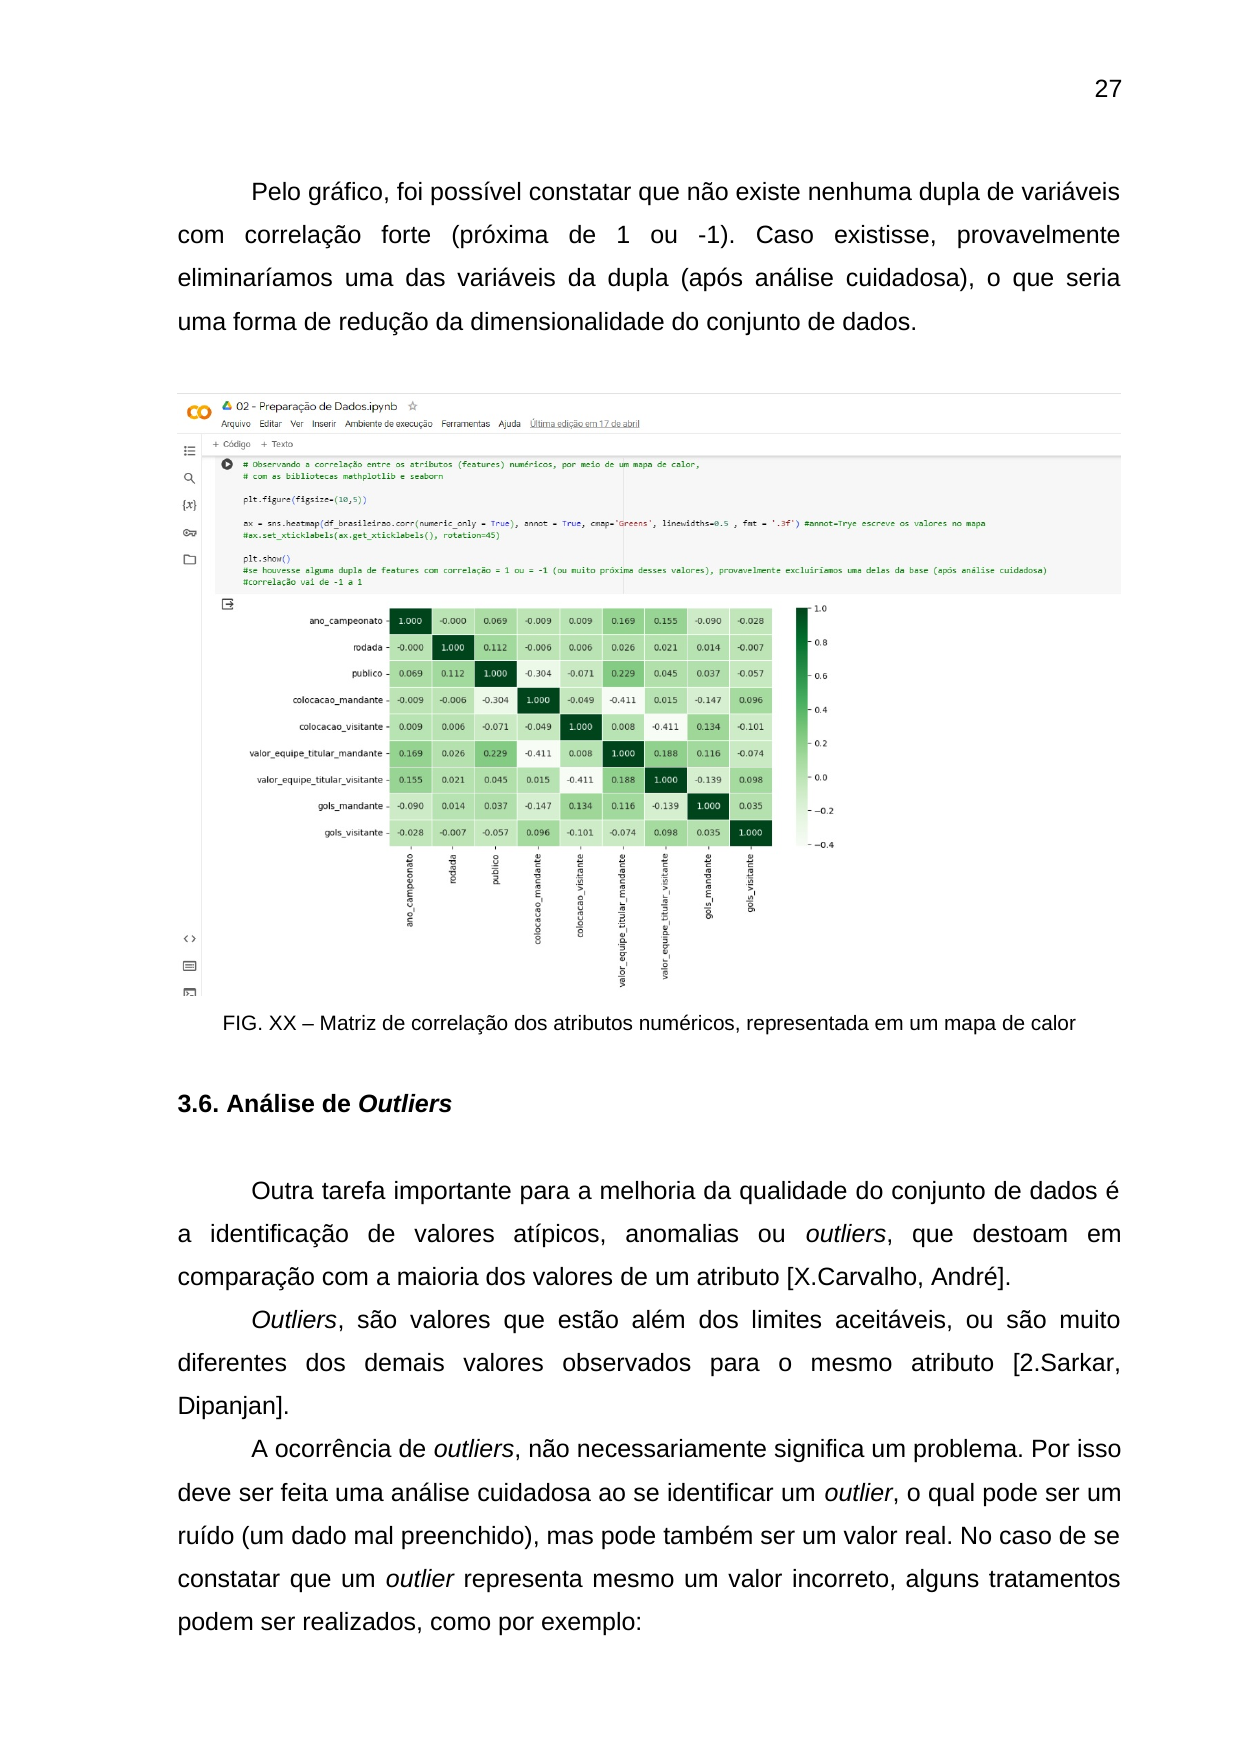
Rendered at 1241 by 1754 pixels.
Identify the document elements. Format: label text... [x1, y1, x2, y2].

text Outliers, são valores que estão além dos limites aceitáveis, ou são muito diferentes dos demais valores observados para o mesmo atributo [2.Sarkar, Dipanjan]. [177, 1305, 1122, 1420]
subtitle 3.6. Análise de Outliers [177, 1089, 1122, 1118]
text FIG. XX – Matriz de correlação dos atributos numéricos, representada em um mapa de calor [177, 1010, 1122, 1034]
text Pelo gráfico, foi possível constatar que não existe nenhuma dupla de variáveis com correlação forte (próxima de 1 ou -1). Caso existisse, provavelmente eliminaríamos uma das variáveis da dupla (após análise cuidadosa), o que seria uma forma de redução da dimensionalidade do conjunto de dados. [177, 177, 1122, 335]
text A ocorrência de outliers, não necessariamente significa um problema. Por isso deve ser feita uma análise cuidadosa ao se identificar um outlier, o qual pode ser um ruído (um dado mal preenchido), mas pode também ser um valor real. No caso de se constatar que um outlier representa mesmo um valor incorreto, alguns tratamentos podem ser realizados, como por exemplo: [177, 1434, 1122, 1636]
text Outra tarefa importante para a melhoria da qualidade do conjunto de dados é a identificação de valores atípicos, anomalias ou outliers, que destoam em comparação com a maioria dos valores de um atributo [X.Carvalho, André]. [177, 1176, 1122, 1291]
picture [177, 392, 1121, 996]
